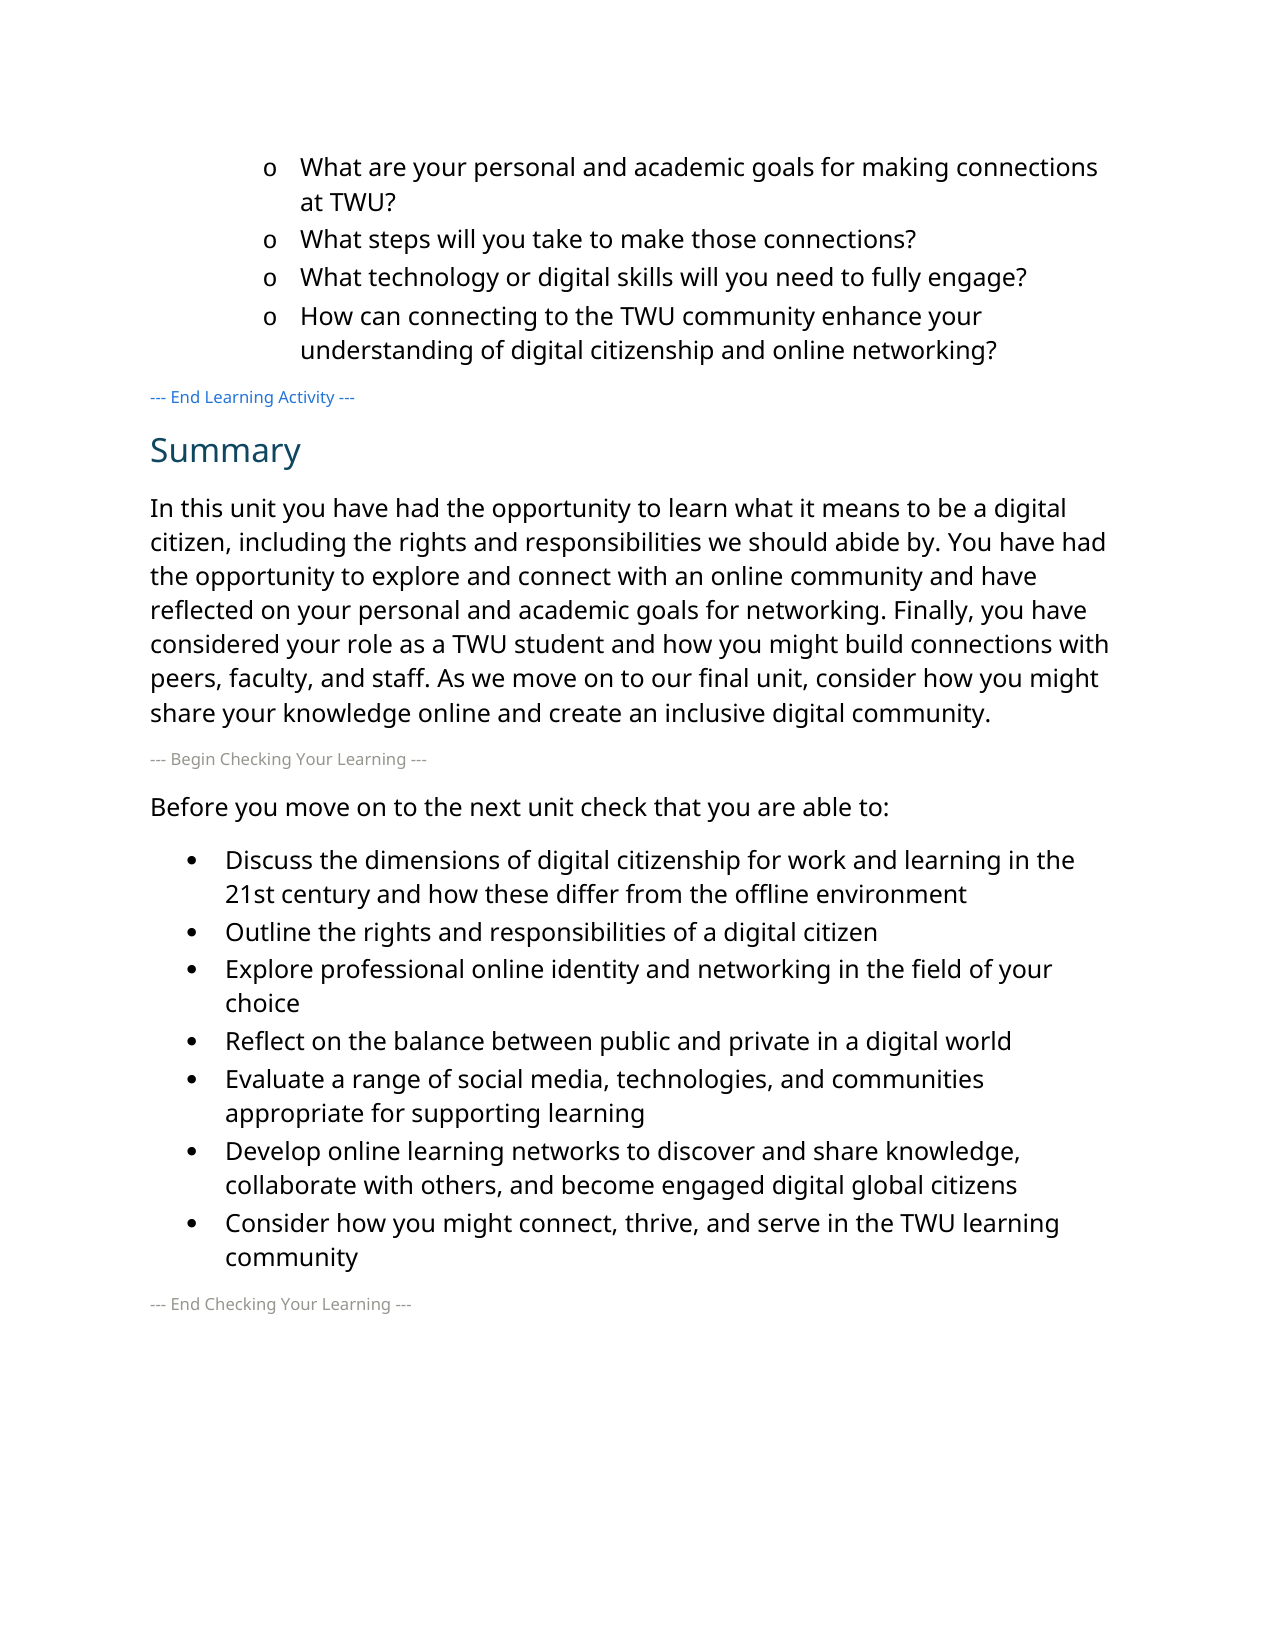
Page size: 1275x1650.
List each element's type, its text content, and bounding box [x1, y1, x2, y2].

text Before you move on to the next unit check that you are able to: [150, 789, 1125, 823]
list Develop online learning networks to discover and share knowledge, collaborate with others, and become engaged digital global citizens [187, 1133, 1125, 1202]
list Explore professional online identity and networking in the field of your choice [187, 952, 1125, 1020]
list How can connecting to the TWU community enhance your understanding of digital citizenship and online networking? [262, 298, 1125, 366]
text --- End Learning Activity --- [150, 385, 1125, 408]
list What technology or digital skills will you need to fully engage? [262, 260, 1125, 294]
list What steps will you take to make those connections? [262, 222, 1125, 256]
list Consider how you might connect, thrive, and serve in the TWU learning community [187, 1205, 1125, 1273]
text --- Begin Checking Your Learning --- [150, 748, 1125, 771]
text --- End Checking Your Learning --- [150, 1292, 1125, 1315]
list Evaluate a range of social media, technologies, and communities appropriate for supporting learning [187, 1062, 1125, 1130]
list Outline the rights and responsibilities of a digital citizen [187, 914, 1125, 948]
list Reflect on the balance between public and private in a digital world [187, 1024, 1125, 1058]
list Discuss the dimensions of digital citizenship for work and learning in the 21st century and how these differ from the offline environment [187, 842, 1125, 910]
list What are your personal and academic goals for making connections at TWU? [262, 150, 1125, 218]
text In this unit you have had the opportunity to learn what it means to be a digital citizen, including the rights and responsibilities we should abide by. You have had the opportunity to explore and connect with an online community and have reflected on your personal and academic goals for networking. Finally, you have considered your role as a TWU student and how you might build connections with peers, faculty, and staff. As we move on to our final unit, consider how you might share your knowledge online and create an inclusive digital community. [150, 491, 1125, 729]
subtitle Summary [150, 427, 1125, 472]
